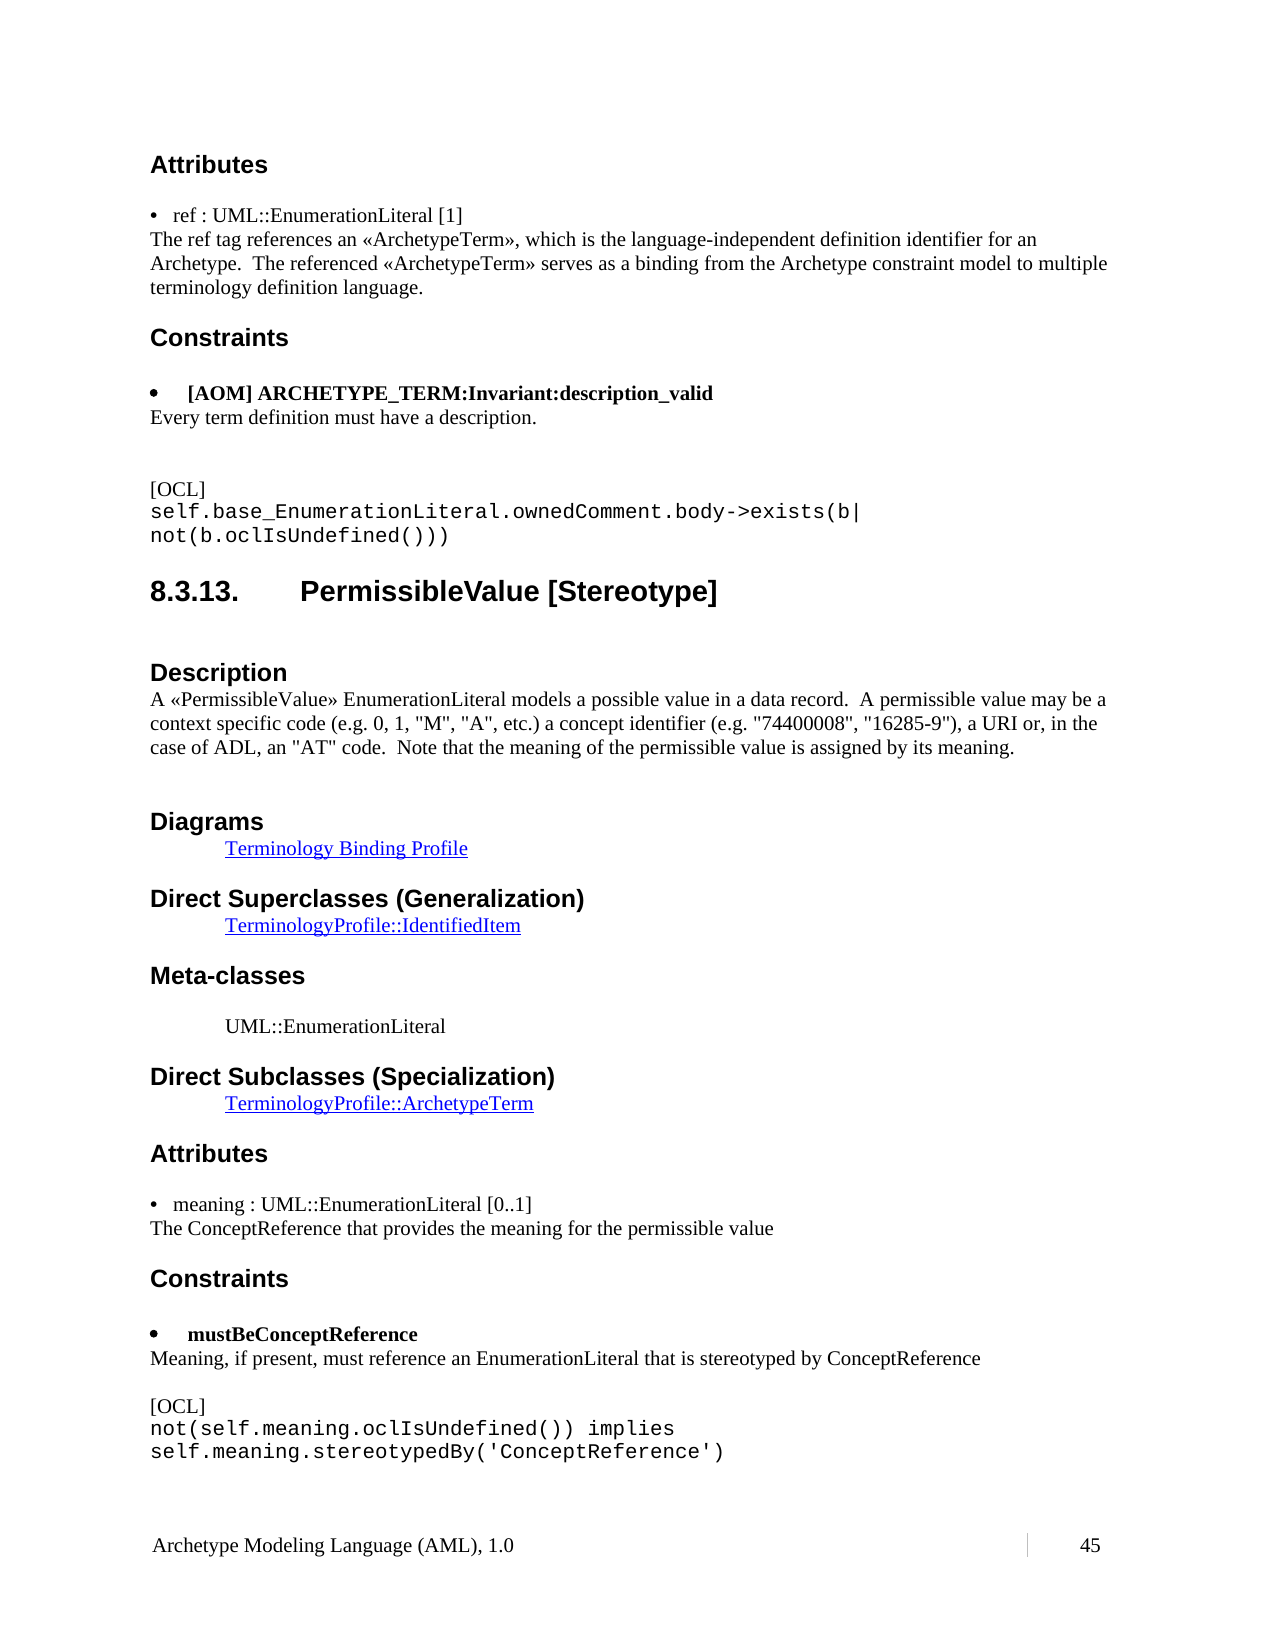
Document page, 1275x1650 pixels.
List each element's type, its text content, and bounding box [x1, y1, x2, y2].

text Direct Superclasses (Generalization) [150, 884, 1125, 913]
text TerminologyProfile::IdentifiedItem [150, 913, 1125, 937]
text Constraints [150, 323, 1125, 352]
text Constraints [150, 1264, 1125, 1293]
text UML::EnumerationLiteral [150, 1014, 1125, 1038]
text The ref tag references an «ArchetypeTerm», which is the language-independent definition identifier for an Archetype. The referenced «ArchetypeTerm» serves as a binding from the Archetype constraint model to multiple terminology definition language. [150, 227, 1125, 299]
subtitle PermissibleValue [Stereotype] [150, 574, 1125, 607]
text Description [150, 658, 1125, 687]
text Terminology Binding Profile [225, 836, 1125, 860]
text Meaning, if present, must reference an EnumerationLiteral that is stereotyped by ConceptReference [150, 1346, 1125, 1369]
text • ref : UML::EnumerationLiteral [1] [150, 203, 1125, 227]
text TerminologyProfile::ArchetypeTerm [150, 1091, 1125, 1115]
text Attributes [150, 1139, 1125, 1168]
list [AOM] ARCHETYPE_TERM:Invariant:description_valid [150, 381, 1125, 405]
text The ConceptReference that provides the meaning for the permissible value [150, 1216, 1125, 1240]
text Meta-classes [150, 961, 1125, 990]
text not(self.meaning.oclIsUndefined()) implies self.meaning.stereotypedBy('ConceptReference') [150, 1418, 1125, 1465]
text • meaning : UML::EnumerationLiteral [0..1] [150, 1192, 1125, 1216]
list mustBeConceptReference [150, 1321, 1125, 1346]
text self.base_EnumerationLiteral.ownedComment.body->exists(b|not(b.oclIsUndefined())) [150, 501, 1125, 548]
text Diagrams [150, 807, 1125, 836]
text A «PermissibleValue» EnumerationLiteral models a possible value in a data record. A permissible value may be a context specific code (e.g. 0, 1, "M", "A", etc.) a concept identifier (e.g. "74400008", "16285-9"), a URI or, in the case of ADL, an "AT" code. Note that the meaning of the permissible value is assigned by its meaning. [150, 687, 1125, 759]
text [OCL] [150, 477, 1125, 501]
text Attributes [150, 150, 1125, 179]
text Every term definition must have a description. [150, 405, 1125, 429]
text Direct Subclasses (Specialization) [150, 1062, 1125, 1091]
text [OCL] [150, 1394, 1125, 1418]
